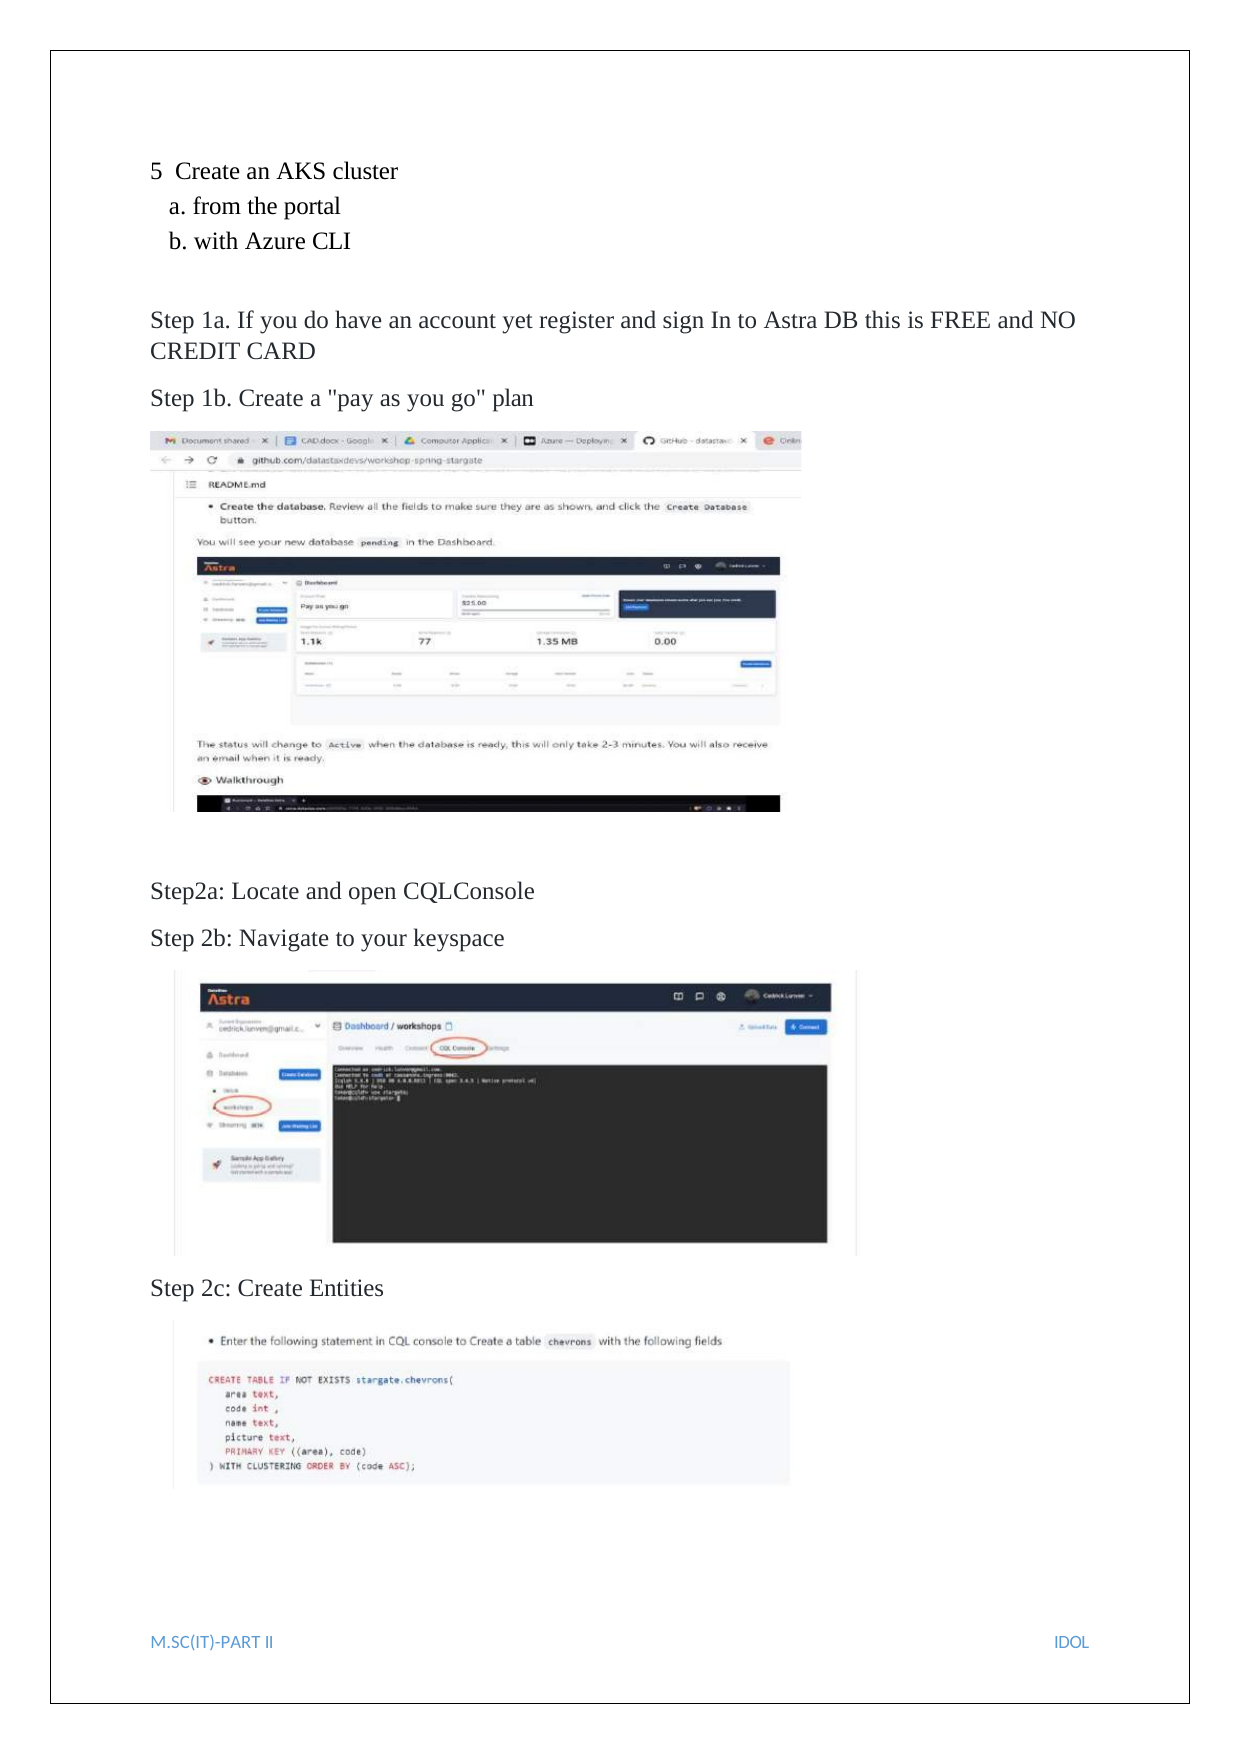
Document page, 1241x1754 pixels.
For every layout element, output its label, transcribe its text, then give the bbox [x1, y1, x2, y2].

picture [169, 1320, 793, 1489]
text Step 1a. If you do have an account yet register and sign In to Astra DB this is FREE and NO CREDIT CARD [150, 305, 1084, 364]
list from the portal [169, 191, 1136, 220]
picture [172, 970, 862, 1256]
picture [150, 431, 802, 812]
text Step 1b. Create a "pay as you go" plan [150, 383, 1136, 412]
text 5 Create an AKS cluster [150, 156, 1136, 184]
text Step2a: Locate and open CQLConsole Step 2b: Navigate to your keyspace [150, 876, 548, 952]
list with Azure CLI [169, 226, 1136, 255]
text Step 2c: Create Entities [150, 1273, 1136, 1302]
